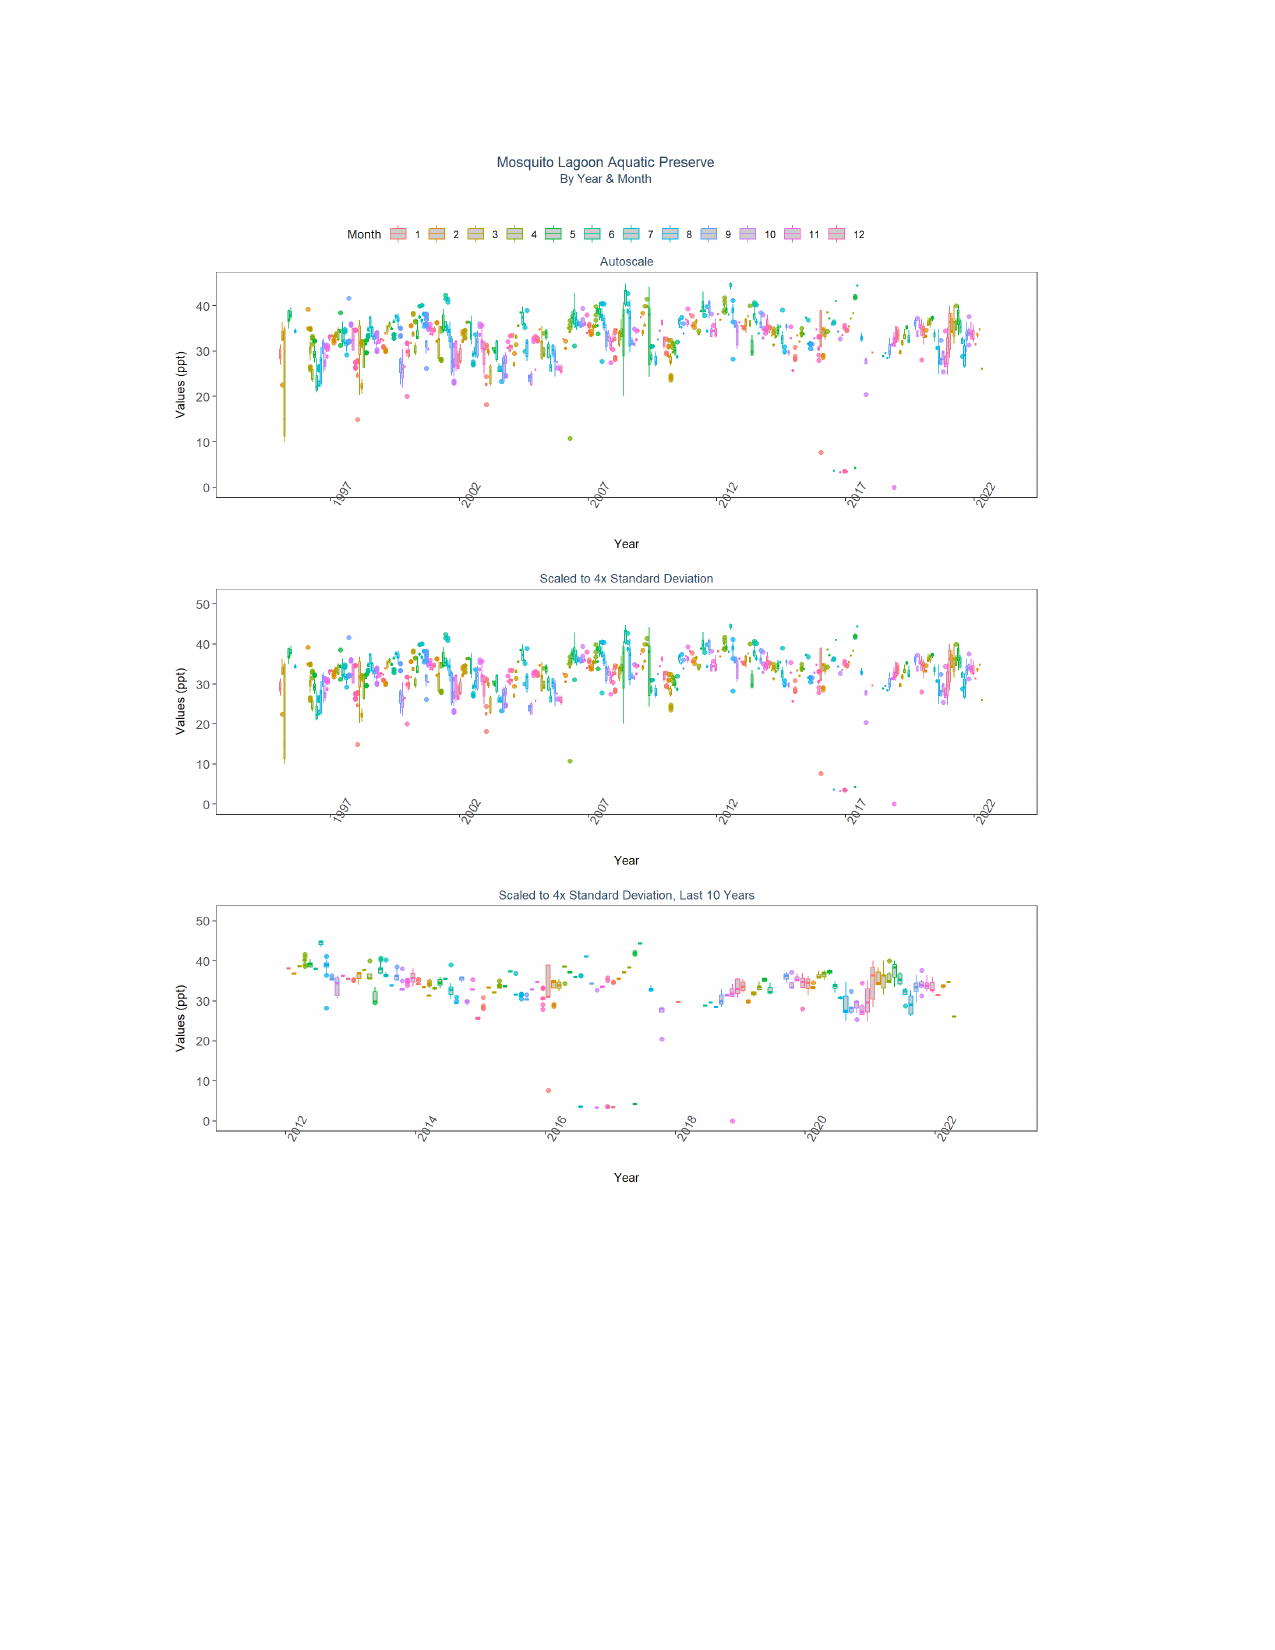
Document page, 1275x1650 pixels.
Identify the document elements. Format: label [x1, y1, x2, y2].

picture [168, 150, 1044, 1200]
